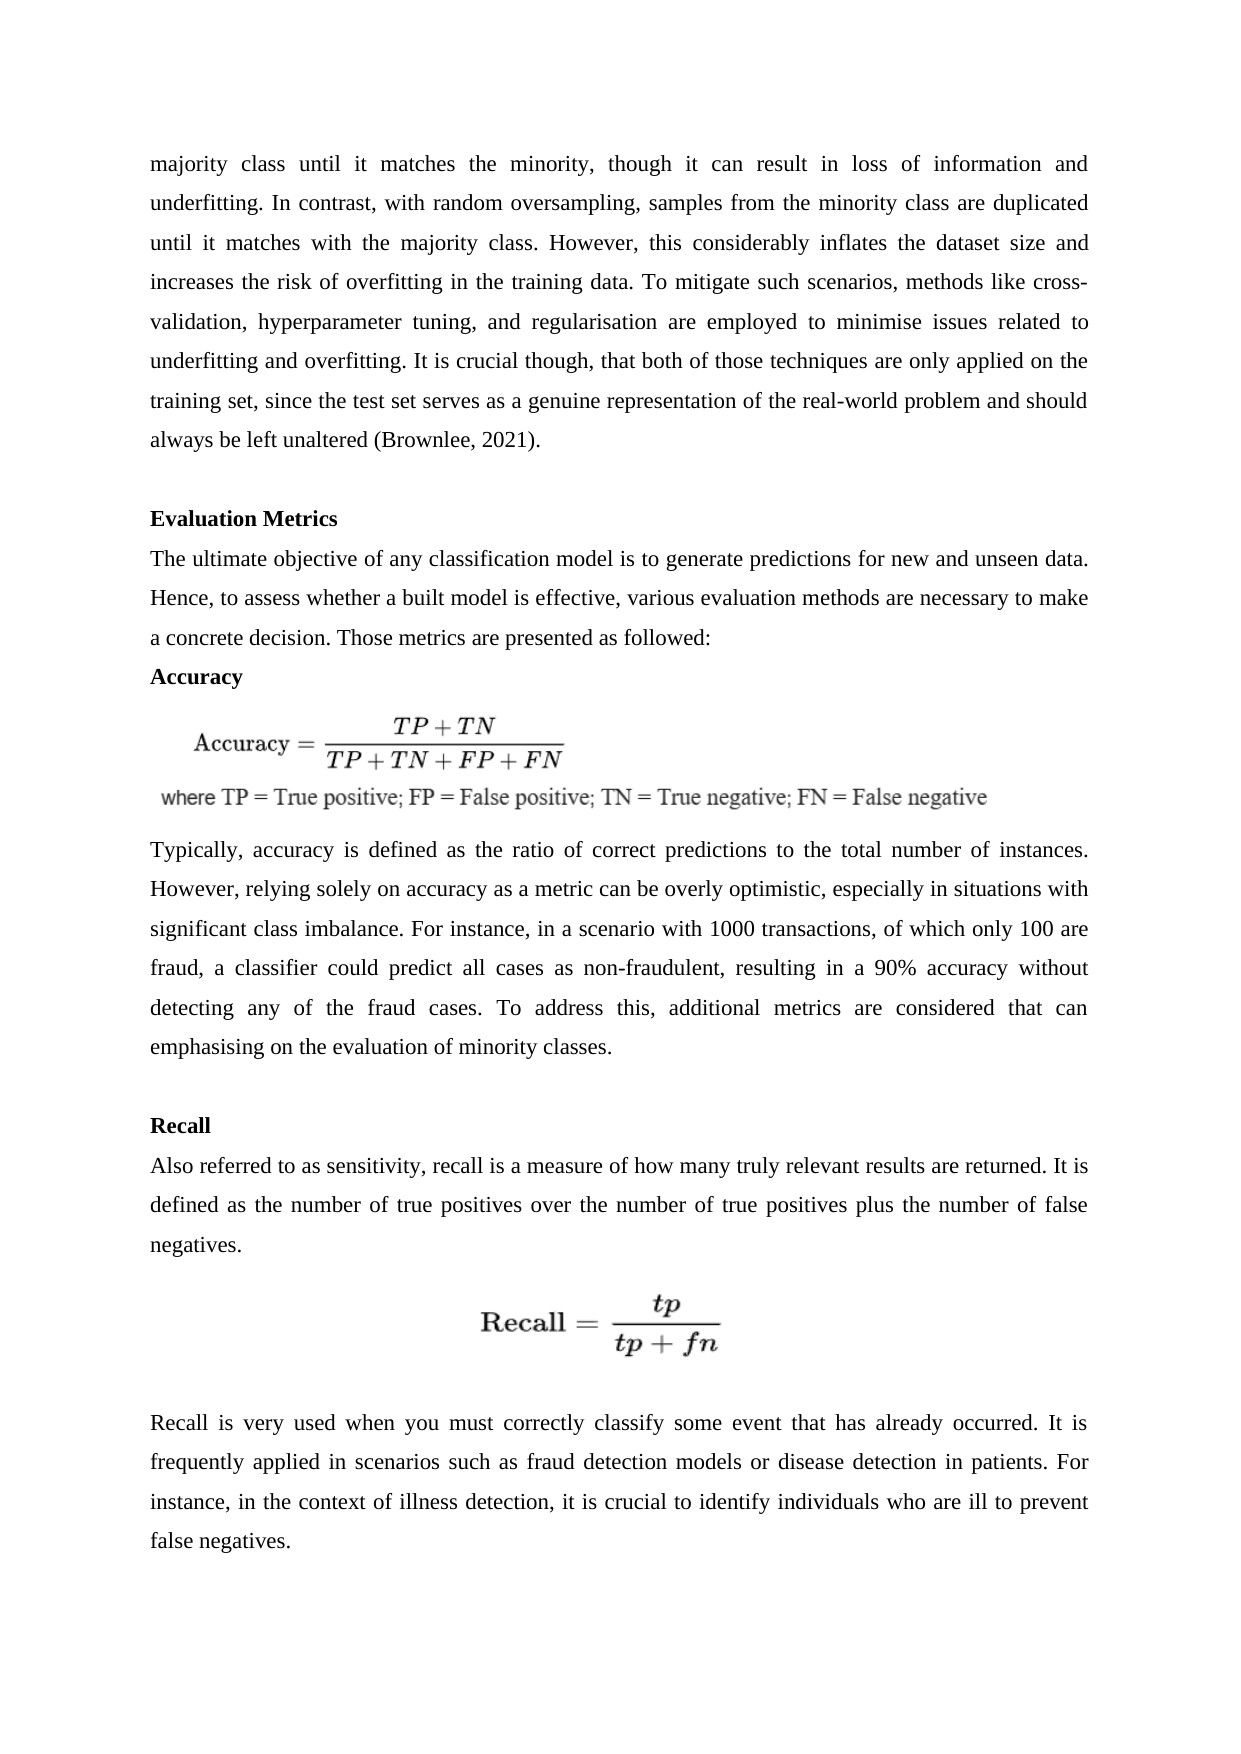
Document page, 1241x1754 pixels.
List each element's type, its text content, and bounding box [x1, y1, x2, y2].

text The ultimate objective of any classification model is to generate predictions for new and unseen data. Hence, to assess whether a built model is effective, various evaluation methods are necessary to make a concrete decision. Those metrics are presented as followed: [150, 545, 1090, 650]
picture [150, 702, 995, 822]
text Recall [150, 1112, 1090, 1139]
text Evaluation Metrics [150, 505, 1090, 532]
text Accuracy [150, 663, 1090, 689]
picture [457, 1293, 814, 1364]
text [150, 150, 1090, 453]
text Also referred to as sensitivity, recall is a measure of how many truly relevant results are returned. It is defined as the number of true positives over the number of true positives plus the number of false negatives. [150, 1152, 1090, 1257]
text Typically, accuracy is defined as the ratio of correct predictions to the total number of instances. However, relying solely on accuracy as a metric can be overly optimistic, especially in situations with significant class imbalance. For instance, in a scenario with 1000 transactions, of which only 100 are fraud, a classifier could predict all cases as non-fraudulent, resulting in a 90% accuracy without detecting any of the fraud cases. To address this, additional metrics are considered that can emphasising on the evaluation of minority classes. [150, 836, 1090, 1060]
text Recall is very used when you must correctly classify some event that has already occurred. It is frequently applied in scenarios such as fraud detection models or disease detection in patients. For instance, in the context of illness detection, it is crucial to identify individuals who are ill to prevent false negatives. [150, 1270, 1090, 1554]
